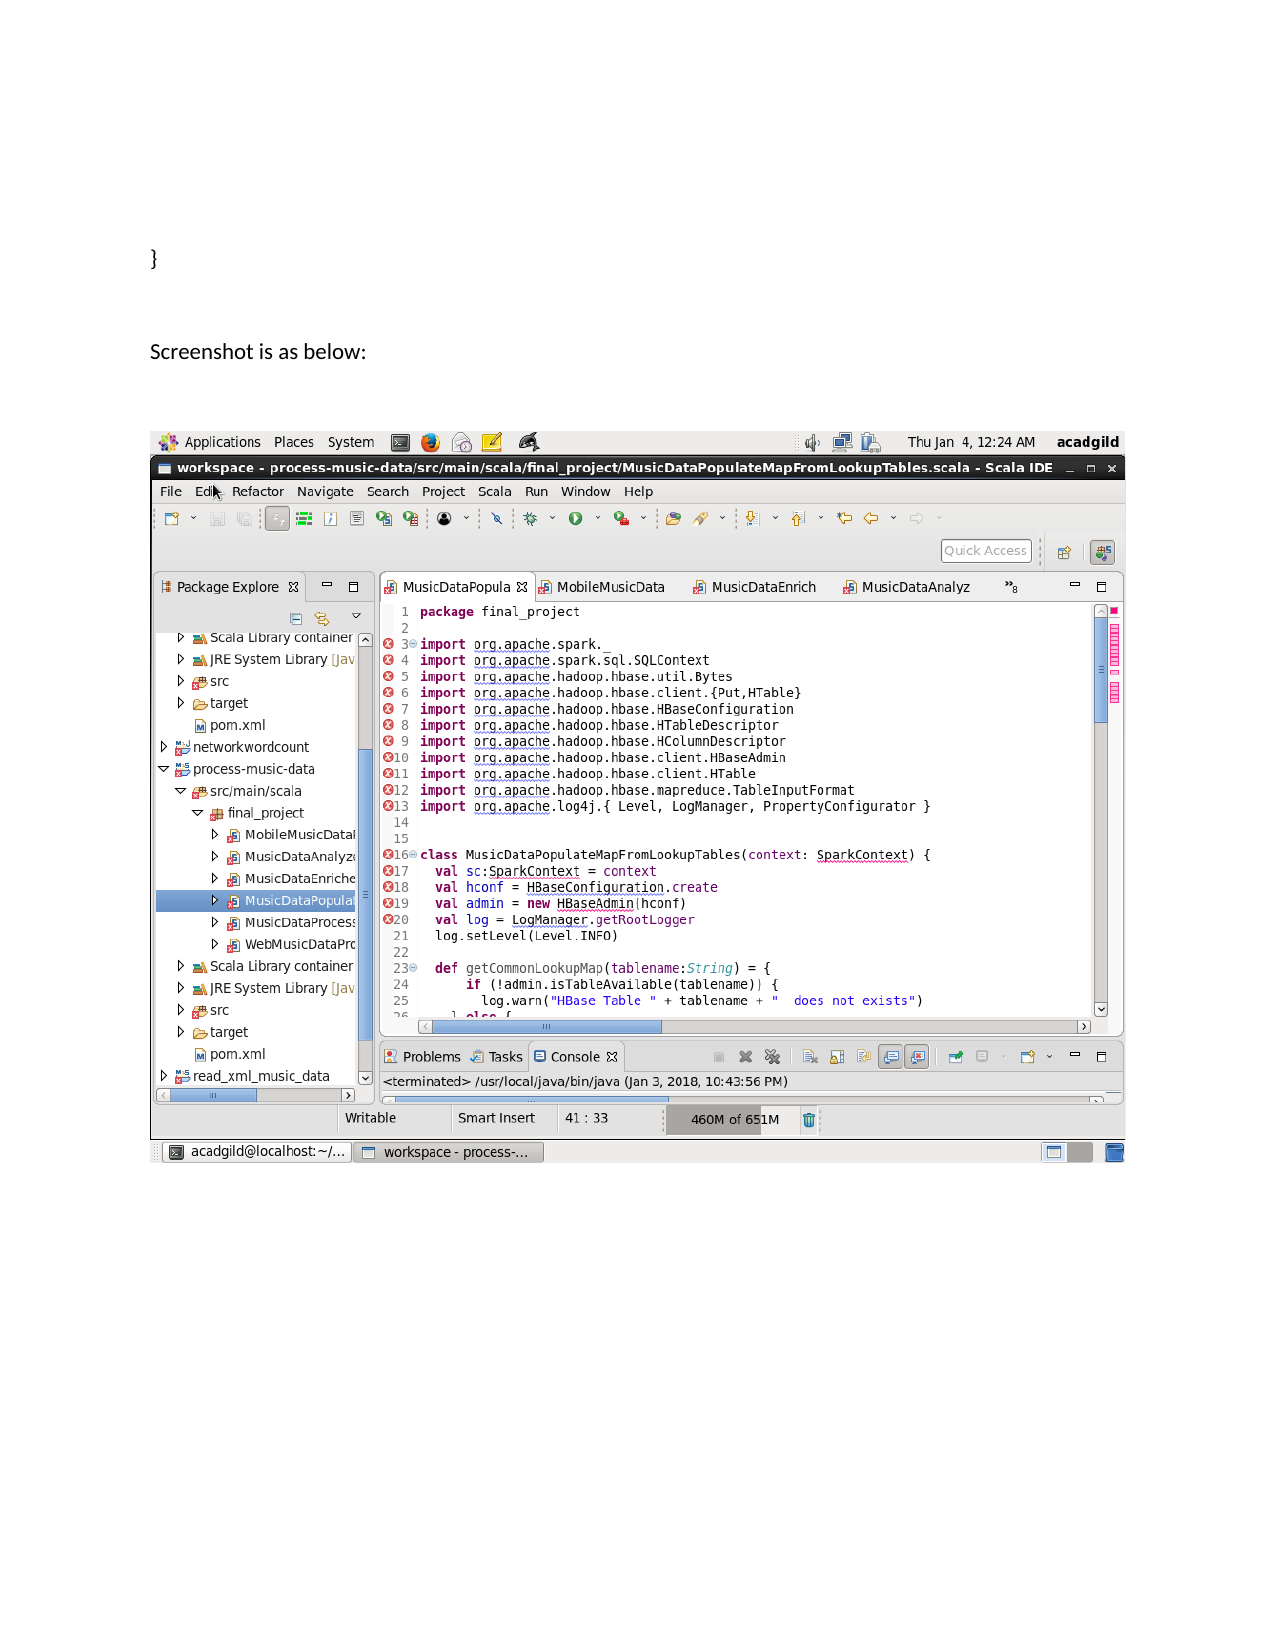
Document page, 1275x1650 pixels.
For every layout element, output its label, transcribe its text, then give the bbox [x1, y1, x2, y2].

picture [150, 431, 1125, 1163]
text } [150, 244, 1125, 272]
text Screenshot is as below: [150, 337, 1125, 366]
